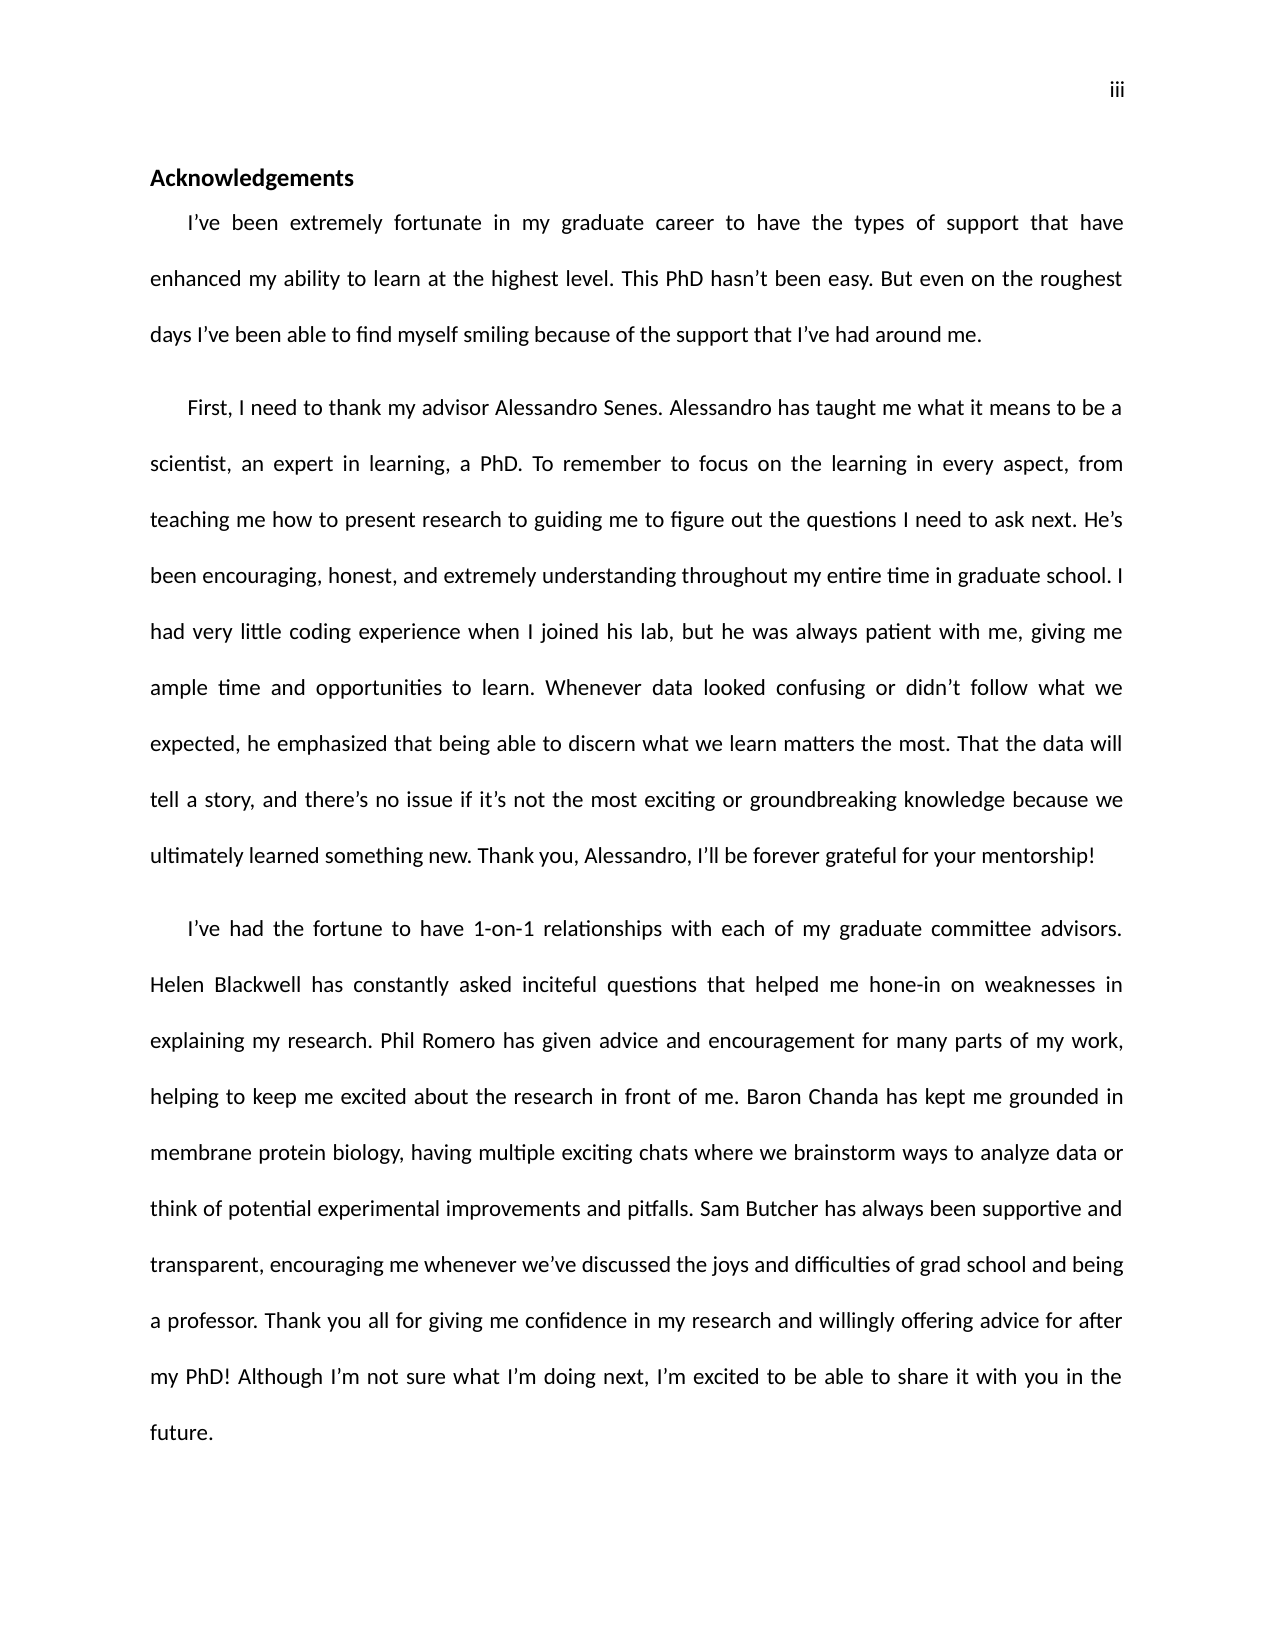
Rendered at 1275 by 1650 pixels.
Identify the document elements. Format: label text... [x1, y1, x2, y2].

text First, I need to thank my advisor Alessandro Senes. Alessandro has taught me what it means to be a scientist, an expert in learning, a PhD. To remember to focus on the learning in every aspect, from teaching me how to present research to guiding me to figure out the questions I need to ask next. He’s been encouraging, honest, and extremely understanding throughout my entire time in graduate school. I had very little coding experience when I joined his lab, but he was always patient with me, giving me ample time and opportunities to learn. Whenever data looked confusing or didn’t follow what we expected, he emphasized that being able to discern what we learn matters the most. That the data will tell a story, and there’s no issue if it’s not the most exciting or groundbreaking knowledge because we ultimately learned something new. Thank you, Alessandro, I’ll be forever grateful for your mentorship! [150, 393, 1125, 869]
text I’ve been extremely fortunate in my graduate career to have the types of support that have enhanced my ability to learn at the highest level. This PhD hasn’t been easy. But even on the roughest days I’ve been able to find myself smiling because of the support that I’ve had around me. [150, 208, 1125, 348]
text I’ve had the fortune to have 1-on-1 relationships with each of my graduate committee advisors. Helen Blackwell has constantly asked inciteful questions that helped me hone-in on weaknesses in explaining my research. Phil Romero has given advice and encouragement for many parts of my work, helping to keep me excited about the research in front of me. Baron Chanda has kept me grounded in membrane protein biology, having multiple exciting chats where we brainstorm ways to analyze data or think of potential experimental improvements and pitfalls. Sam Butcher has always been supportive and transparent, encouraging me whenever we’ve discussed the joys and difficulties of grad school and being a professor. Thank you all for giving me confidence in my research and willingly offering advice for after my PhD! Although I’m not sure what I’m doing next, I’m excited to be able to share it with you in the future. [150, 914, 1125, 1446]
text Acknowledgements [150, 162, 1125, 193]
